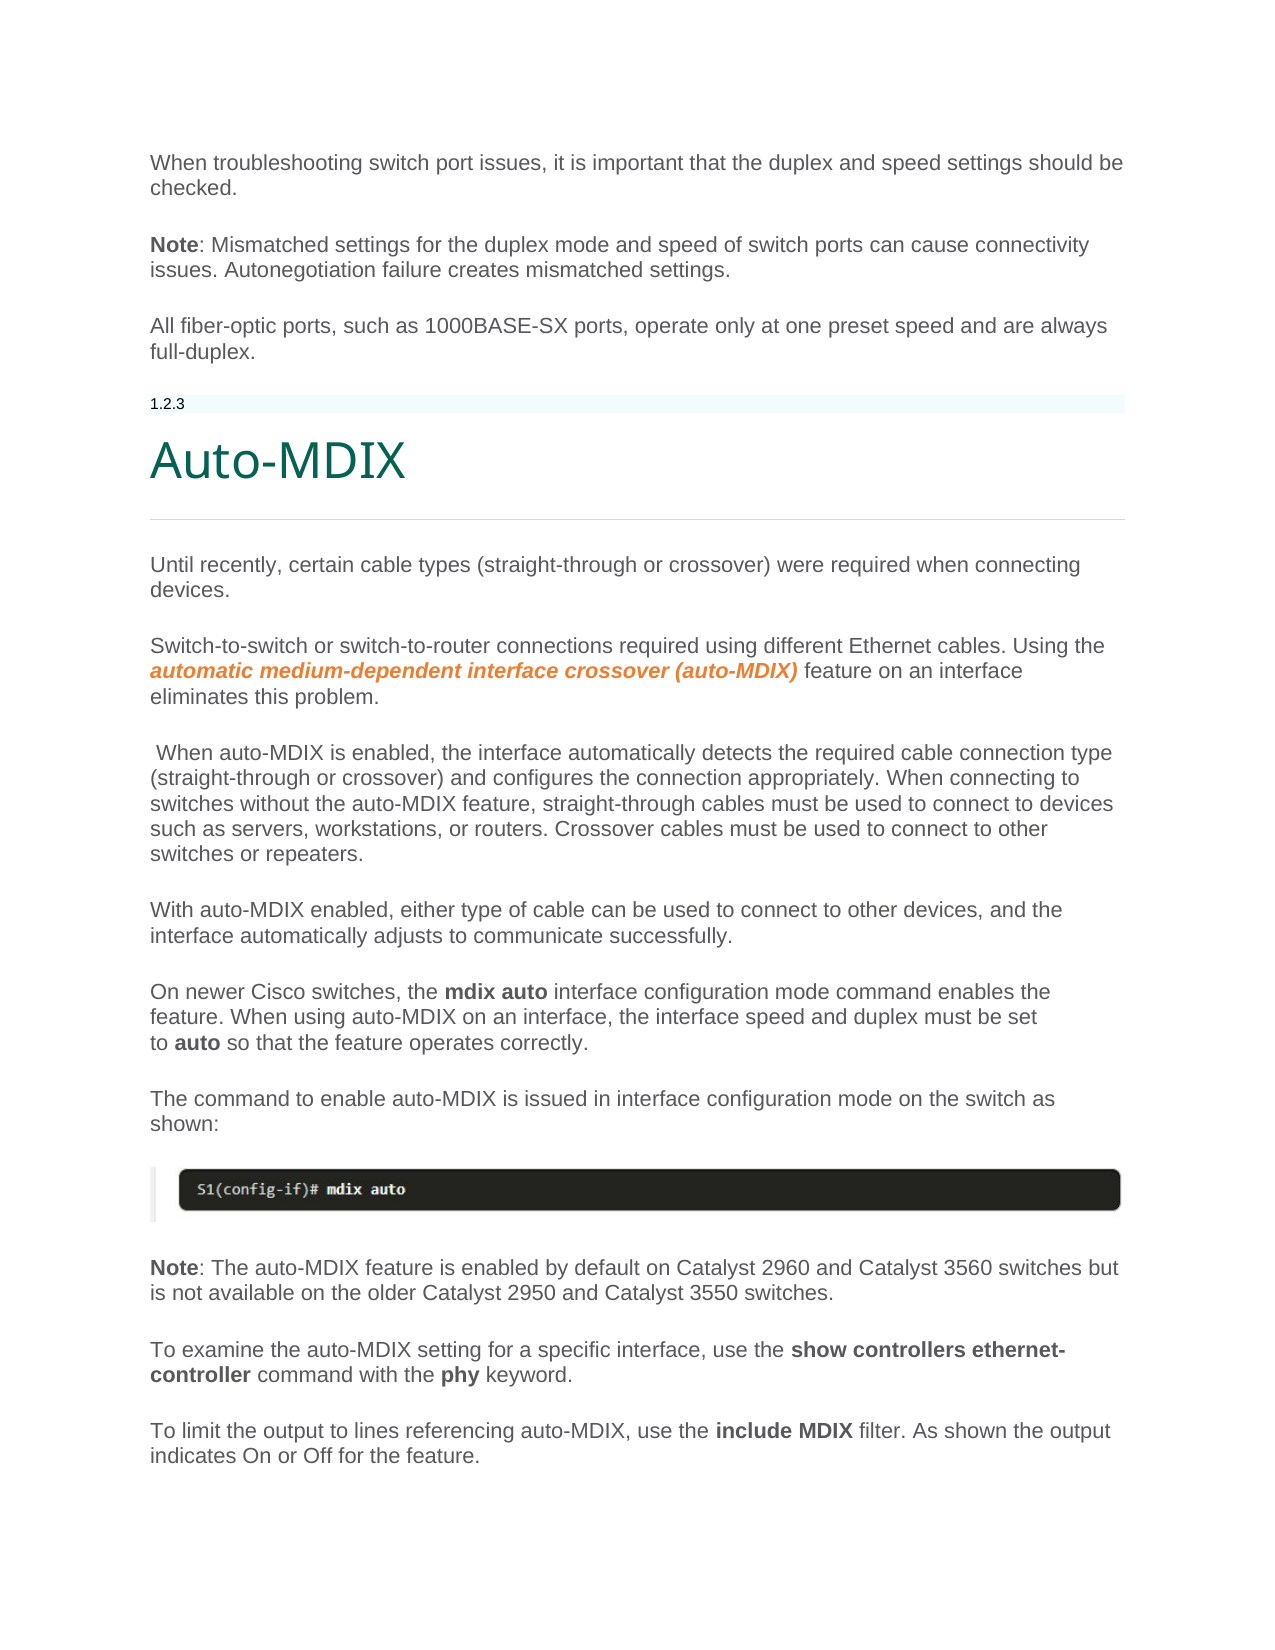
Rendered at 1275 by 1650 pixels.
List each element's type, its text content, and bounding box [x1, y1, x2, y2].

text Note: The auto-MDIX feature is enabled by default on Catalyst 2960 and Catalyst 3560 switches but is not available on the older Catalyst 2950 and Catalyst 3550 switches. [150, 1255, 1125, 1305]
text When auto-MDIX is enabled, the interface automatically detects the required cable connection type (straight-through or crossover) and configures the connection appropriately. When connecting to switches without the auto-MDIX feature, straight-through cables must be used to connect to devices such as servers, workstations, or routers. Crossover cables must be used to connect to other switches or repeaters. [150, 740, 1125, 866]
text Note: Mismatched settings for the duplex mode and speed of switch ports can cause connectivity issues. Autonegotiation failure creates mismatched settings. [150, 232, 1125, 282]
text When troubleshooting switch port issues, it is important that the duplex and speed settings should be checked. [150, 150, 1125, 200]
text All fiber-optic ports, such as 1000BASE-SX ports, operate only at one preset speed and are always full-duplex. [150, 313, 1125, 364]
text Switch-to-switch or switch-to-router connections required using different Ethernet cables. Using the automatic medium-dependent interface crossover (auto-MDIX) feature on an interface eliminates this problem. [150, 633, 1125, 709]
text Until recently, certain cable types (straight-through or crossover) were required when connecting devices. [150, 551, 1125, 602]
text On newer Cisco switches, the mdix auto interface configuration mode command enables the feature. When using auto-MDIX on an interface, the interface speed and duplex must be set to auto so that the feature operates correctly. [150, 979, 1125, 1054]
text To examine the auto-MDIX setting for a specific interface, use the show controllers ethernet-controller command with the phy keyword. [150, 1337, 1125, 1387]
text With auto-MDIX enabled, either type of cable can be used to connect to other devices, and the interface automatically adjusts to communicate successfully. [150, 897, 1125, 948]
picture [150, 1167, 1125, 1222]
text To limit the output to lines referencing auto-MDIX, use the include MDIX filter. As shown the output indicates On or Off for the feature. [150, 1418, 1125, 1469]
text 1.2.3 [150, 395, 1125, 413]
text Auto-MDIX [150, 426, 1125, 519]
text The command to enable auto-MDIX is issued in interface configuration mode on the switch as shown: [150, 1086, 1125, 1136]
